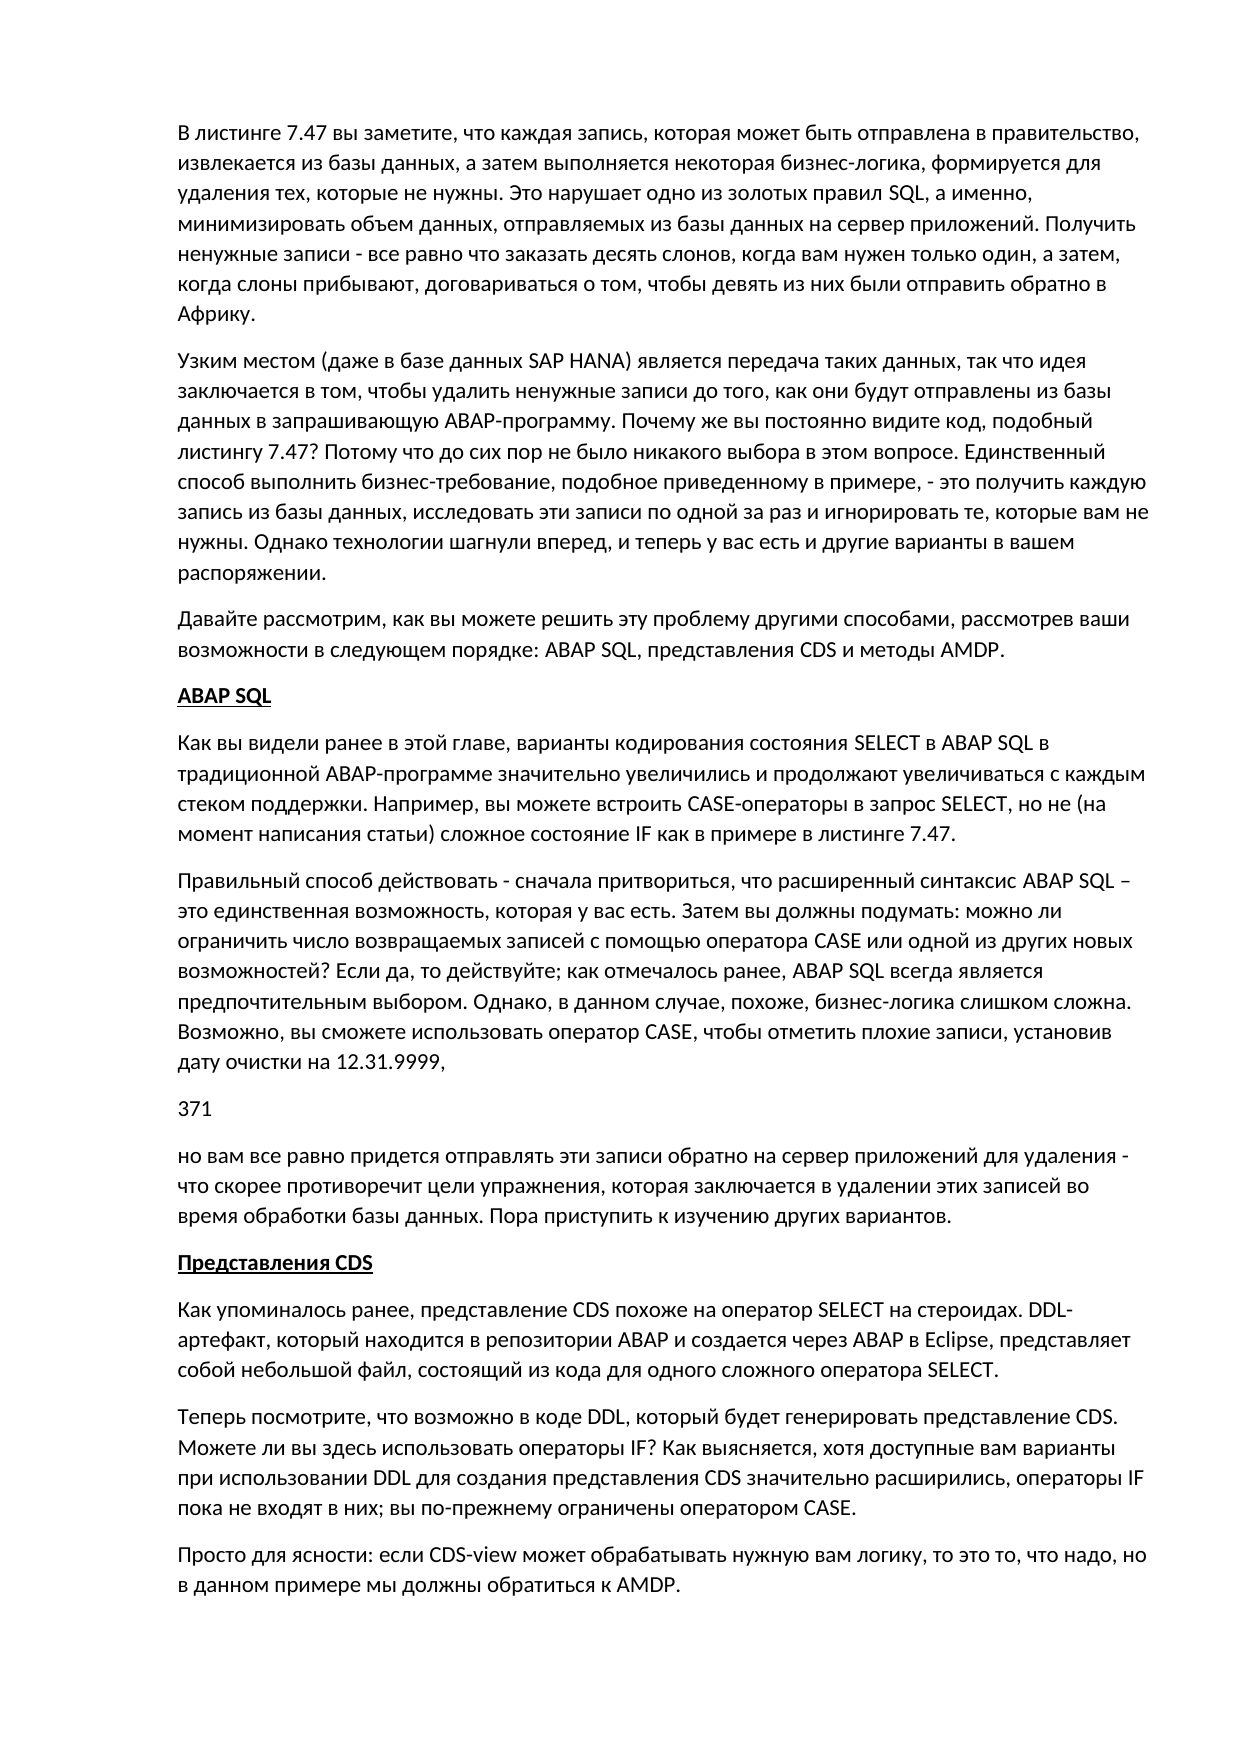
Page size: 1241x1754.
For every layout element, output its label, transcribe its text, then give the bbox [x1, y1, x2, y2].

text Как упоминалось ранее, представление CDS похоже на оператор SELECT на стероидах. DDL-артефакт, который находится в репозитории ABAP и создается через ABAP в Eclipse, представляет собой небольшой файл, состоящий из кода для одного сложного оператора SELECT. [177, 1295, 1152, 1384]
text но вам все равно придется отправлять эти записи обратно на сервер приложений для удаления - что скорее противоречит цели упражнения, которая заключается в удалении этих записей во время обработки базы данных. Пора приступить к изучению других вариантов. [177, 1141, 1152, 1229]
text Представления CDS [177, 1248, 1152, 1276]
text ABAP SQL [177, 682, 1152, 710]
text Правильный способ действовать - сначала притвориться, что расширенный синтаксис ABAP SQL – это единственная возможность, которая у вас есть. Затем вы должны подумать: можно ли ограничить число возвращаемых записей с помощью оператора CASE или одной из других новых возможностей? Если да, то действуйте; как отмечалось ранее, ABAP SQL всегда является предпочтительным выбором. Однако, в данном случае, похоже, бизнес-логика слишком сложна. Возможно, вы сможете использовать оператор CASE, чтобы отметить плохие записи, установив дату очистки на 12.31.9999, [177, 866, 1152, 1075]
text Давайте рассмотрим, как вы можете решить эту проблему другими способами, рассмотрев ваши возможности в следующем порядке: ABAP SQL, представления CDS и методы AMDP. [177, 604, 1152, 663]
text 371 [177, 1094, 1152, 1122]
text Узким местом (даже в базе данных SAP HANA) является передача таких данных, так что идея заключается в том, чтобы удалить ненужные записи до того, как они будут отправлены из базы данных в запрашивающую ABAP-программу. Почему же вы постоянно видите код, подобный листингу 7.47? Потому что до сих пор не было никакого выбора в этом вопросе. Единственный способ выполнить бизнес-требование, подобное приведенному в примере, - это получить каждую запись из базы данных, исследовать эти записи по одной за раз и игнорировать те, которые вам не нужны. Однако технологии шагнули вперед, и теперь у вас есть и другие варианты в вашем распоряжении. [177, 346, 1152, 586]
text Как вы видели ранее в этой главе, варианты кодирования состояния SELECT в ABAP SQL в традиционной ABAP-программе значительно увеличились и продолжают увеличиваться с каждым стеком поддержки. Например, вы можете встроить CASE-операторы в запрос SELECT, но не (на момент написания статьи) сложное состояние IF как в примере в листинге 7.47. [177, 728, 1152, 847]
text Теперь посмотрите, что возможно в коде DDL, который будет генерировать представление CDS. Можете ли вы здесь использовать операторы IF? Как выясняется, хотя доступные вам варианты при использовании DDL для создания представления CDS значительно расширились, операторы IF пока не входят в них; вы по-прежнему ограничены оператором CASE. [177, 1402, 1152, 1521]
text В листинге 7.47 вы заметите, что каждая запись, которая может быть отправлена в правительство, извлекается из базы данных, а затем выполняется некоторая бизнес-логика, формируется для удаления тех, которые не нужны. Это нарушает одно из золотых правил SQL, а именно, минимизировать объем данных, отправляемых из базы данных на сервер приложений. Получить ненужные записи - все равно что заказать десять слонов, когда вам нужен только один, а затем, когда слоны прибывают, договариваться о том, чтобы девять из них были отправить обратно в Африку. [177, 118, 1152, 327]
text Просто для ясности: если CDS-view может обрабатывать нужную вам логику, то это то, что надо, но в данном примере мы должны обратиться к AMDP. [177, 1540, 1152, 1598]
